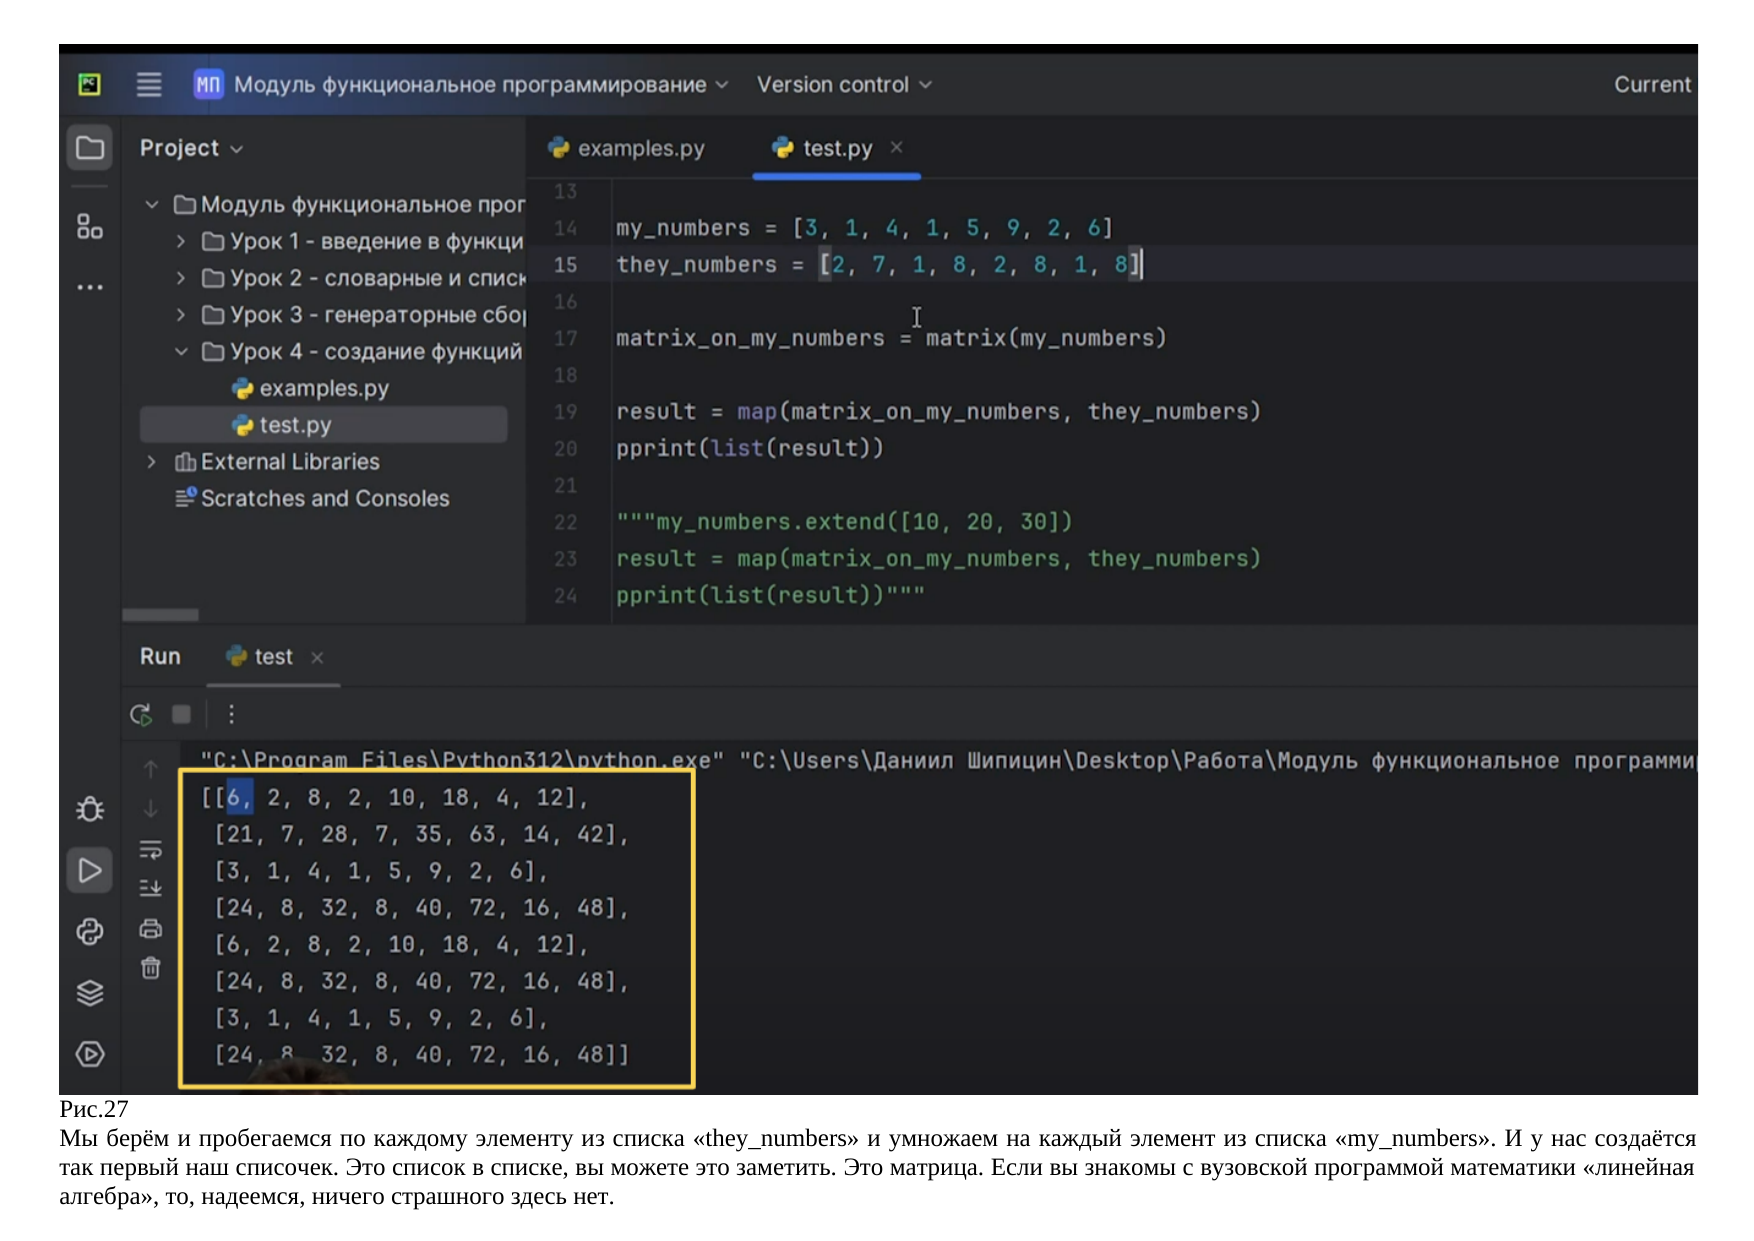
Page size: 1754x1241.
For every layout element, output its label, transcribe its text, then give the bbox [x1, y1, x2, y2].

text Мы берём и пробегаемся по каждому элементу из списка «they_numbers» и умножаем на каждый элемент из списка «my_numbers». И у нас создаётся так первый наш списочек. Это список в списке, вы можете это заметить. Это матрица. Если вы знакомы с вузовской программой математики «линейная алгебра», то, надеемся, ничего страшного здесь нет. [59, 1123, 1698, 1209]
text Рис.27 [59, 1095, 1698, 1123]
picture [59, 44, 1699, 1095]
